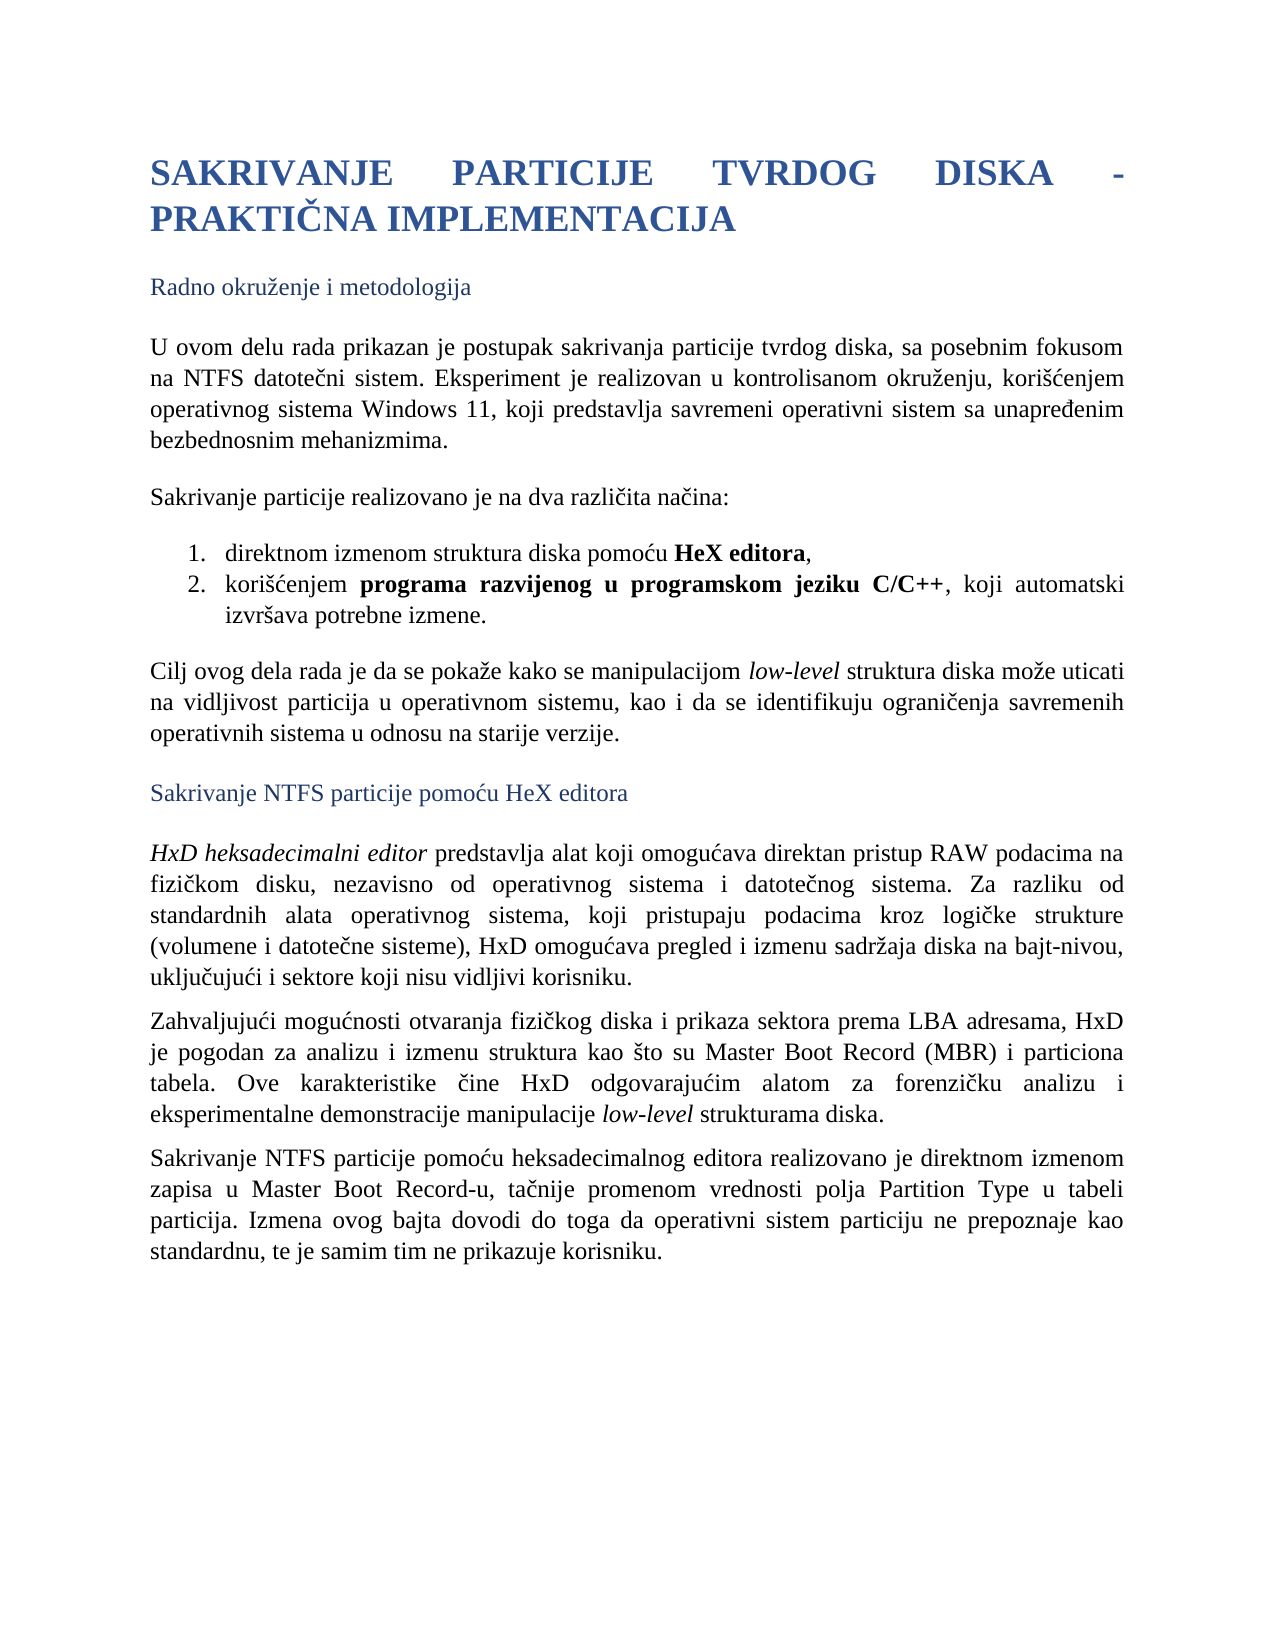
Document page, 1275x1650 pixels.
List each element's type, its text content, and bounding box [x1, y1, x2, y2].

text U ovom delu rada prikazan je postupak sakrivanja particije tvrdog diska, sa posebnim fokusom na NTFS datotečni sistem. Eksperiment je realizovan u kontrolisanom okruženju, korišćenjem operativnog sistema Windows 11, koji predstavlja savremeni operativni sistem sa unapređenim bezbednosnim mehanizmima. [150, 332, 1125, 454]
subtitle Radno okruženje i metodologija [150, 272, 1125, 301]
subtitle Sakrivanje NTFS particije pomoću HeX editora [150, 778, 1125, 807]
text Zahvaljujući mogućnosti otvaranja fizičkog diska i prikaza sektora prema LBA adresama, HxD je pogodan za analizu i izmenu struktura kao što su Master Boot Record (MBR) i particiona tabela. Ove karakteristike čine HxD odgovarajućim alatom za forenzičku analizu i eksperimentalne demonstracije manipulacije low-level strukturama diska. [150, 1006, 1125, 1128]
text Sakrivanje particije realizovano je na dva različita načina: [150, 482, 1125, 510]
text HxD heksadecimalni editor predstavlja alat koji omogućava direktan pristup RAW podacima na fizičkom disku, nezavisno od operativnog sistema i datotečnog sistema. Za razliku od standardnih alata operativnog sistema, koji pristupaju podacima kroz logičke strukture (volumene i datotečne sisteme), HxD omogućava pregled i izmenu sadržaja diska na bajt-nivou, uključujući i sektore koji nisu vidljivi korisniku. [150, 838, 1125, 991]
subtitle SAKRIVANJE PARTICIJE TVRDOG DISKA -PRAKTIČNA IMPLEMENTACIJA [150, 150, 1125, 240]
text Cilj ovog dela rada je da se pokaže kako se manipulacijom low-level struktura diska može uticati na vidljivost particija u operativnom sistemu, kao i da se identifikuju ograničenja savremenih operativnih sistema u odnosu na starije verzije. [150, 656, 1125, 747]
list direktnom izmenom struktura diska pomoću HeX editora, [187, 538, 1125, 566]
text Sakrivanje NTFS particije pomoću heksadecimalnog editora realizovano je direktnom izmenom zapisa u Master Boot Record-u, tačnije promenom vrednosti polja Partition Type u tabeli particija. Izmena ovog bajta dovodi do toga da operativni sistem particiju ne prepoznaje kao standardnu, te je samim tim ne prikazuje korisniku. [150, 1143, 1125, 1264]
list korišćenjem programa razvijenog u programskom jeziku C/C++, koji automatski izvršava potrebne izmene. [187, 569, 1125, 628]
